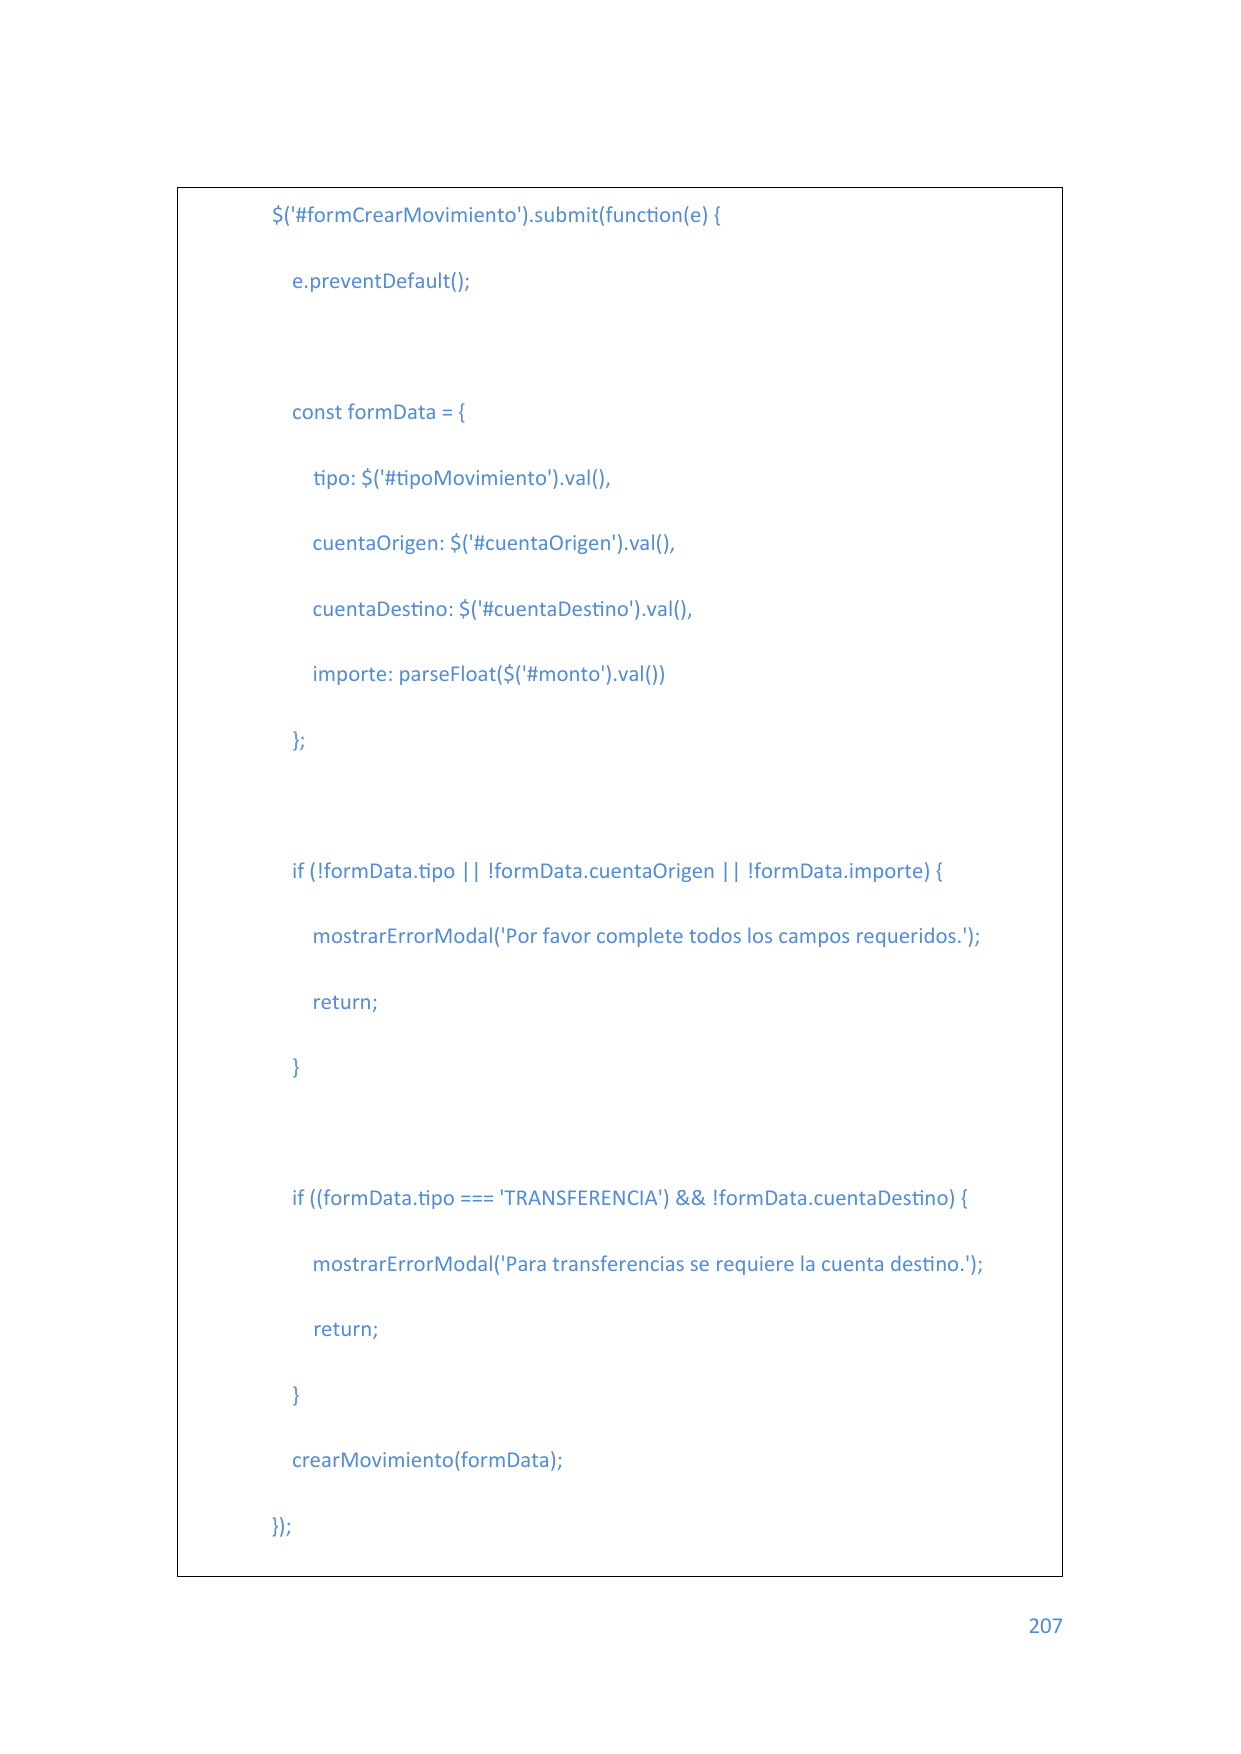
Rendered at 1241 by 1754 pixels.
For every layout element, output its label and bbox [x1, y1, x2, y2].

table_header [178, 188, 1062, 1576]
